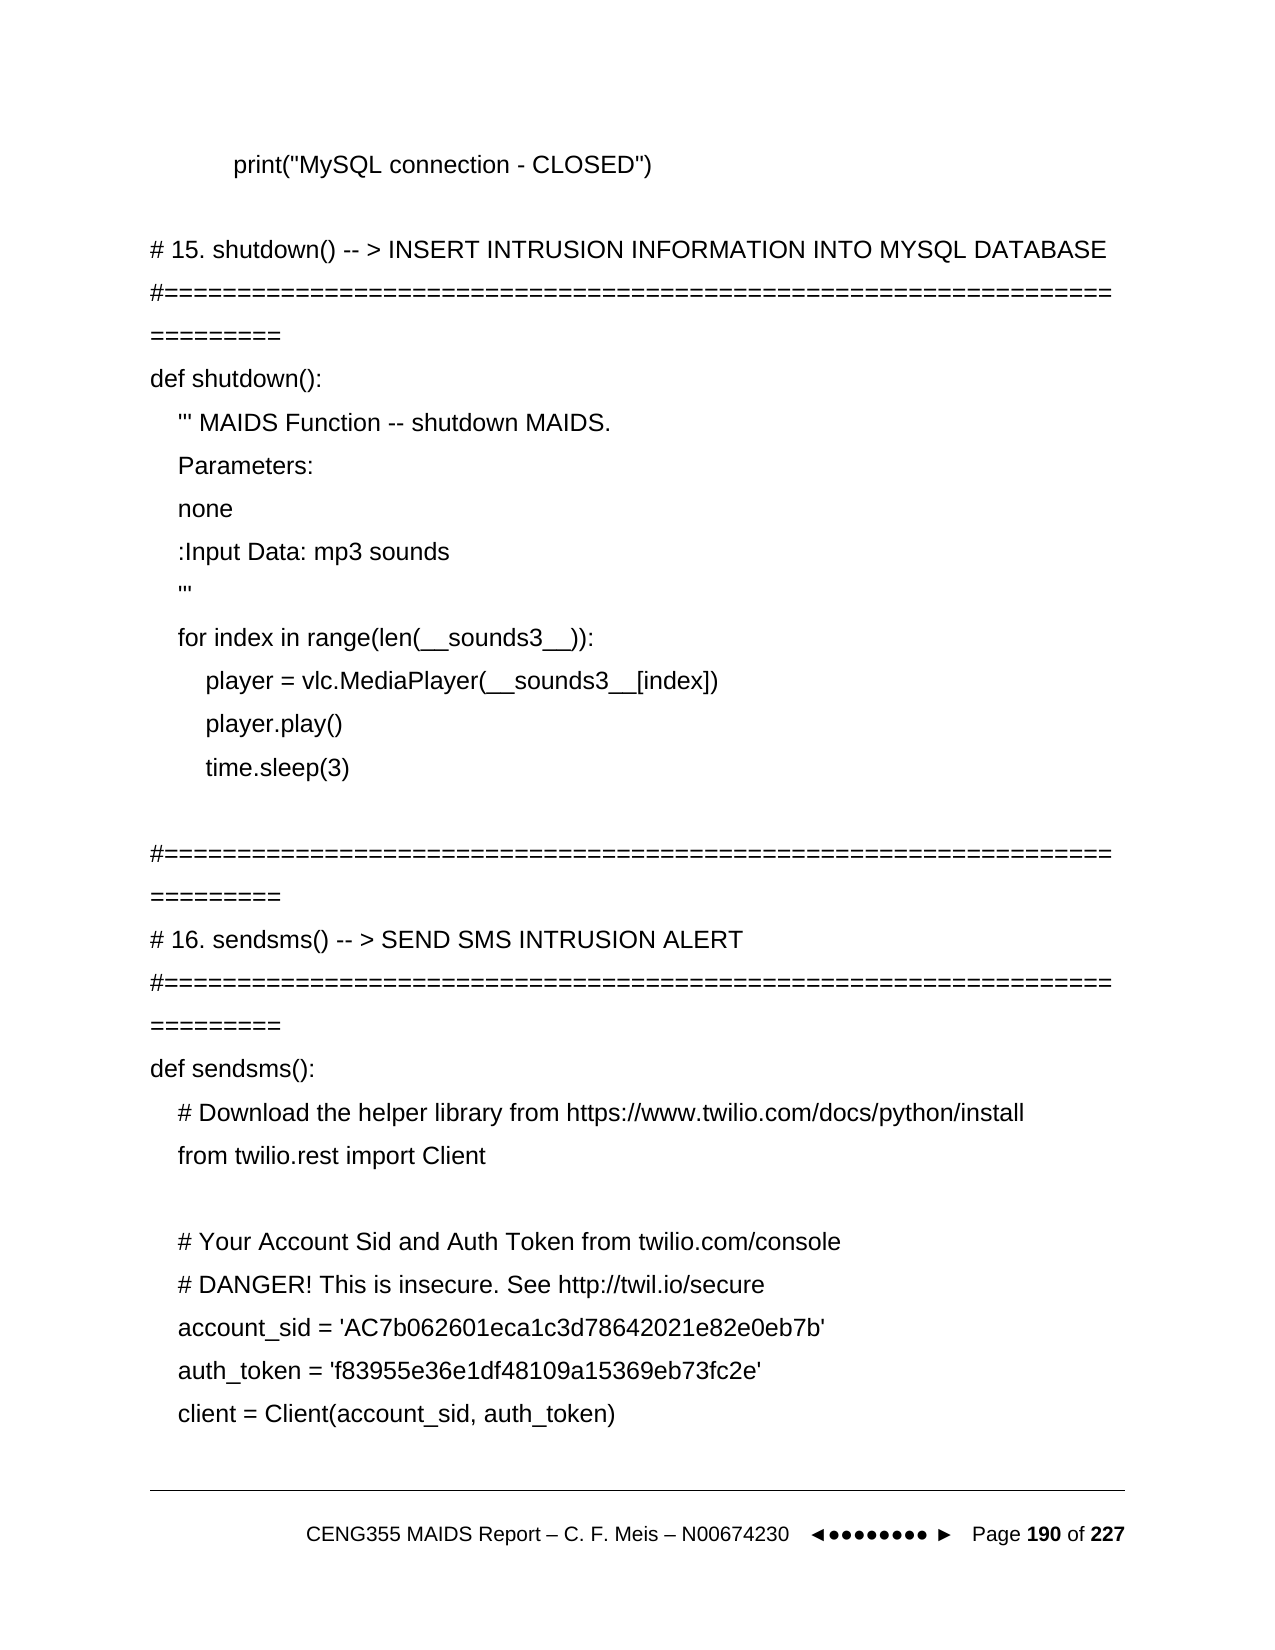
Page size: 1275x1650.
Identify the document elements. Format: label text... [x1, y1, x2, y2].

text :Input Data: mp3 sounds [150, 537, 1125, 566]
text for index in range(len(__sounds3__)): [150, 623, 1125, 652]
text # Your Account Sid and Auth Token from twilio.com/console [150, 1227, 1125, 1256]
text def sendsms(): [150, 1054, 1125, 1083]
text #========================================================================== [150, 839, 1125, 911]
text player = vlc.MediaPlayer(__sounds3__[index]) [150, 666, 1125, 695]
text from twilio.rest import Client [150, 1141, 1125, 1169]
text client = Client(account_sid, auth_token) [150, 1399, 1125, 1428]
text # DANGER! This is insecure. See http://twil.io/secure [150, 1270, 1125, 1299]
text print("MySQL connection - CLOSED") [150, 150, 1125, 179]
text account_sid = 'AC7b062601eca1c3d78642021e82e0eb7b' [150, 1313, 1125, 1342]
text time.sleep(3) [150, 753, 1125, 781]
text # 16. sendsms() -- > SEND SMS INTRUSION ALERT [150, 925, 1125, 954]
text ''' MAIDS Function -- shutdown MAIDS. [150, 408, 1125, 436]
text # 15. shutdown() -- > INSERT INTRUSION INFORMATION INTO MYSQL DATABASE [150, 235, 1125, 264]
text def shutdown(): [150, 364, 1125, 393]
text ''' [150, 580, 1125, 609]
text #========================================================================== [150, 278, 1125, 350]
text player.play() [150, 709, 1125, 738]
text Parameters: [150, 451, 1125, 479]
text none [150, 494, 1125, 523]
text # Download the helper library from https://www.twilio.com/docs/python/install [150, 1098, 1125, 1126]
text auth_token = 'f83955e36e1df48109a15369eb73fc2e' [150, 1356, 1125, 1385]
text #========================================================================== [150, 968, 1125, 1040]
